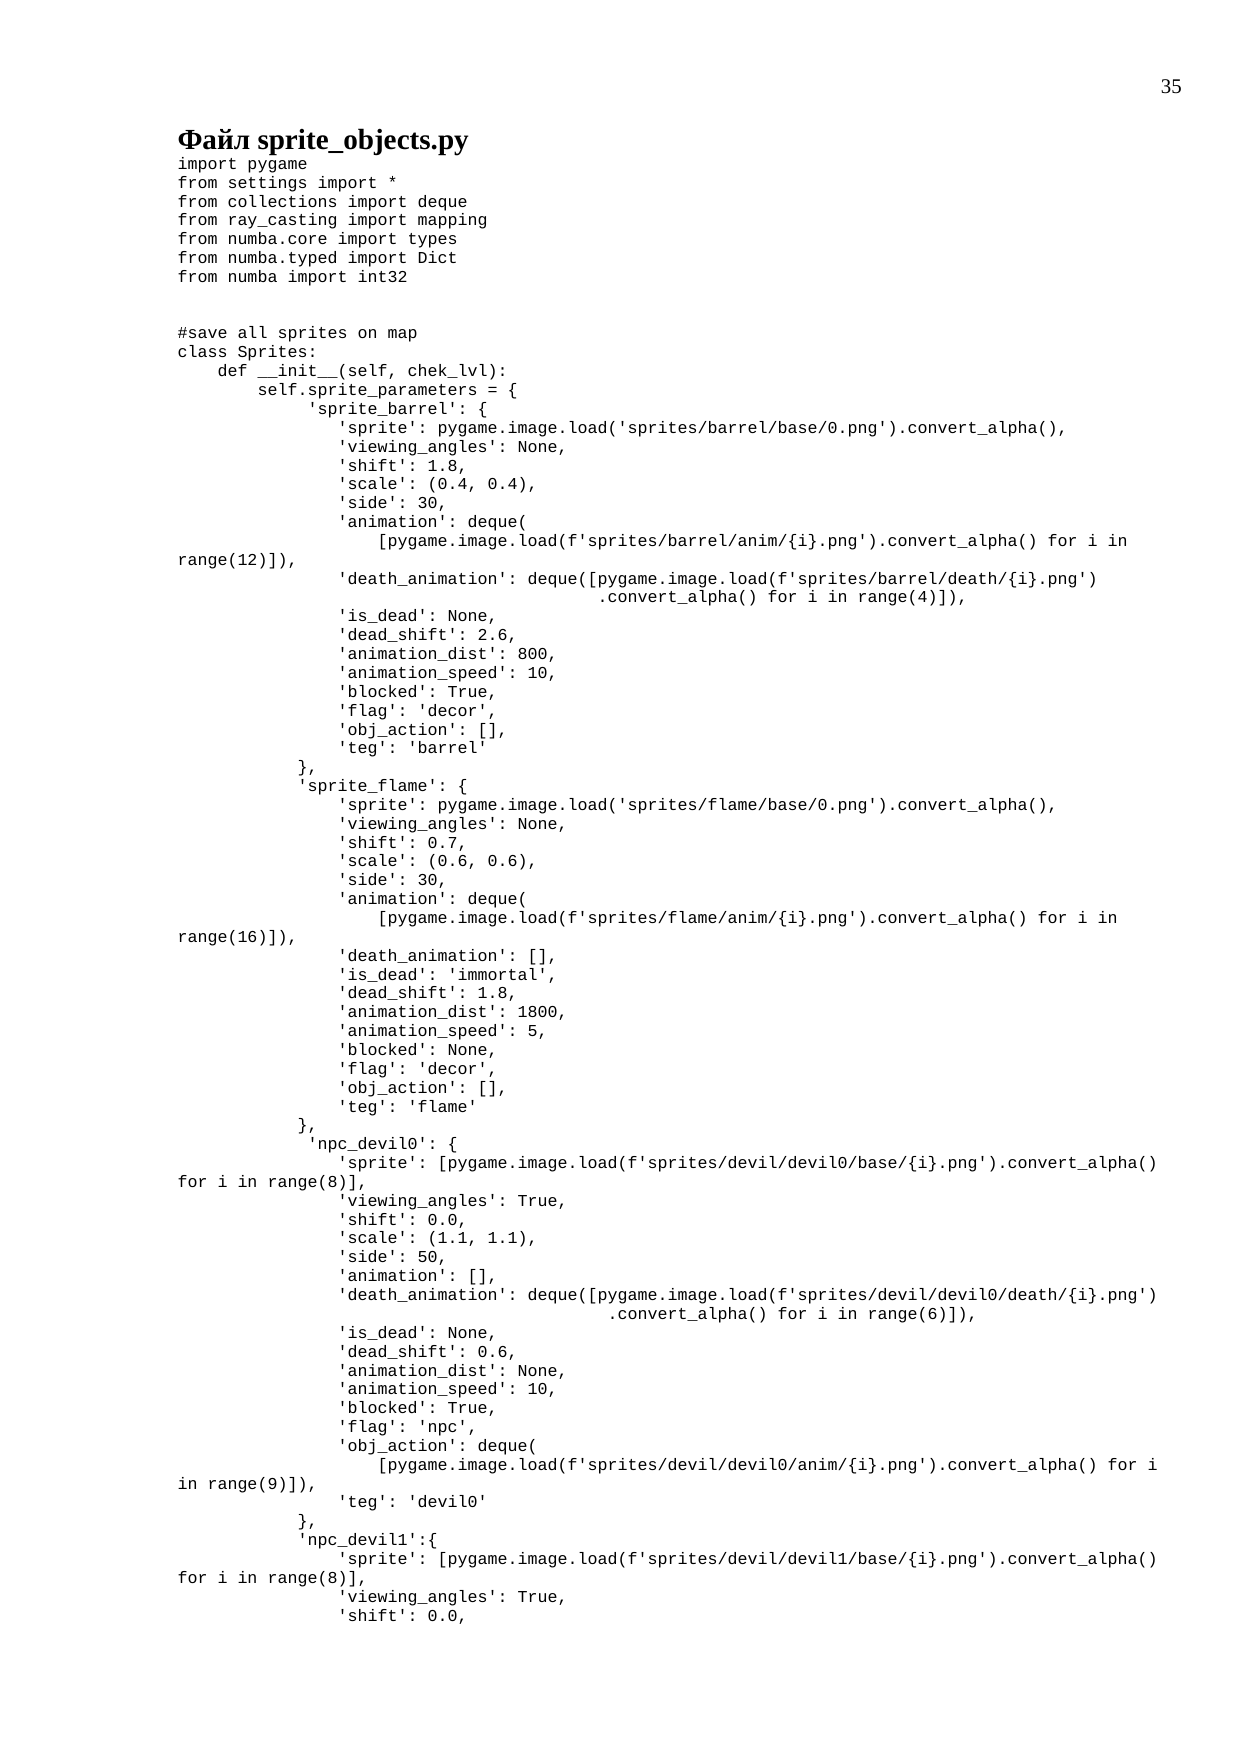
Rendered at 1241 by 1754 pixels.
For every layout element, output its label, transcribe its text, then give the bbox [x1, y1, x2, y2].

text 'obj_action': [], [177, 1079, 1181, 1098]
text 'animation_dist': 800, [177, 646, 1181, 664]
text 'sprite': pygame.image.load('sprites/barrel/base/0.png').convert_alpha(), [177, 419, 1181, 438]
text 'side': 50, [177, 1249, 1181, 1268]
text from numba.core import types [177, 231, 1181, 250]
text #save all sprites on map [177, 325, 1181, 344]
text 'teg': 'devil0' [177, 1494, 1181, 1513]
text 'shift': 0.0, [177, 1211, 1181, 1230]
text 'viewing_angles': None, [177, 815, 1181, 834]
text 'animation_dist': None, [177, 1362, 1181, 1381]
text }, [177, 1513, 1181, 1532]
text 'sprite': [pygame.image.load(f'sprites/devil/devil1/base/{i}.png').convert_alpha() for i in range(8)], [177, 1551, 1181, 1588]
text 'is_dead': None, [177, 1324, 1181, 1343]
text from ray_casting import mapping [177, 212, 1181, 231]
text 'side': 30, [177, 872, 1181, 891]
text 'sprite_flame': { [177, 778, 1181, 796]
text .convert_alpha() for i in range(6)]), [177, 1306, 1181, 1324]
text 'scale': (0.6, 0.6), [177, 853, 1181, 872]
text 'animation_speed': 10, [177, 1381, 1181, 1400]
text 'scale': (0.4, 0.4), [177, 476, 1181, 495]
text 'animation_speed': 10, [177, 664, 1181, 683]
text class Sprites: [177, 344, 1181, 363]
text from numba.typed import Dict [177, 250, 1181, 268]
text 'viewing_angles': True, [177, 1588, 1181, 1607]
text 'npc_devil1':{ [177, 1532, 1181, 1551]
text 'dead_shift': 0.6, [177, 1343, 1181, 1362]
text 'is_dead': 'immortal', [177, 966, 1181, 985]
text 'dead_shift': 2.6, [177, 627, 1181, 646]
text [pygame.image.load(f'sprites/devil/devil0/anim/{i}.png').convert_alpha() for i in range(9)]), [177, 1456, 1181, 1494]
text 'flag': 'decor', [177, 1060, 1181, 1079]
text 'flag': 'npc', [177, 1419, 1181, 1437]
text 'dead_shift': 1.8, [177, 985, 1181, 1004]
text [pygame.image.load(f'sprites/barrel/anim/{i}.png').convert_alpha() for i in range(12)]), [177, 532, 1181, 570]
text 'blocked': True, [177, 683, 1181, 702]
text 'blocked': None, [177, 1042, 1181, 1060]
text }, [177, 759, 1181, 778]
text 'shift': 1.8, [177, 457, 1181, 476]
text 'animation_dist': 1800, [177, 1004, 1181, 1023]
text 'shift': 0.0, [177, 1607, 1181, 1626]
text }, [177, 1117, 1181, 1136]
text 'viewing_angles': None, [177, 438, 1181, 457]
text 'animation': [], [177, 1268, 1181, 1287]
text from numba import int32 [177, 268, 1181, 287]
text 'shift': 0.7, [177, 834, 1181, 853]
text 'obj_action': [], [177, 721, 1181, 740]
text 'teg': 'barrel' [177, 740, 1181, 759]
text 'sprite': [pygame.image.load(f'sprites/devil/devil0/base/{i}.png').convert_alpha() for i in range(8)], [177, 1155, 1181, 1192]
text 'death_animation': [], [177, 947, 1181, 966]
text from collections import deque [177, 193, 1181, 212]
text 'viewing_angles': True, [177, 1192, 1181, 1211]
text .convert_alpha() for i in range(4)]), [177, 589, 1181, 608]
text def __init__(self, chek_lvl): [177, 363, 1181, 382]
text 'animation': deque( [177, 514, 1181, 532]
text 'teg': 'flame' [177, 1098, 1181, 1117]
text 'death_animation': deque([pygame.image.load(f'sprites/devil/devil0/death/{i}.png') [177, 1287, 1181, 1306]
text 'npc_devil0': { [177, 1136, 1181, 1155]
text 'blocked': True, [177, 1400, 1181, 1419]
text 'death_animation': deque([pygame.image.load(f'sprites/barrel/death/{i}.png') [177, 570, 1181, 589]
text Файл sprite_objects.py [177, 122, 1181, 155]
text 'obj_action': deque( [177, 1437, 1181, 1456]
text import pygame [177, 155, 1181, 174]
text self.sprite_parameters = { [177, 382, 1181, 401]
text 'is_dead': None, [177, 608, 1181, 627]
text 'sprite_barrel': { [177, 401, 1181, 419]
text 'scale': (1.1, 1.1), [177, 1230, 1181, 1249]
text [pygame.image.load(f'sprites/flame/anim/{i}.png').convert_alpha() for i in range(16)]), [177, 909, 1181, 947]
text 'animation': deque( [177, 891, 1181, 909]
text from settings import * [177, 174, 1181, 193]
text 'sprite': pygame.image.load('sprites/flame/base/0.png').convert_alpha(), [177, 796, 1181, 815]
text 'side': 30, [177, 495, 1181, 514]
text 'flag': 'decor', [177, 702, 1181, 721]
text 'animation_speed': 5, [177, 1023, 1181, 1042]
